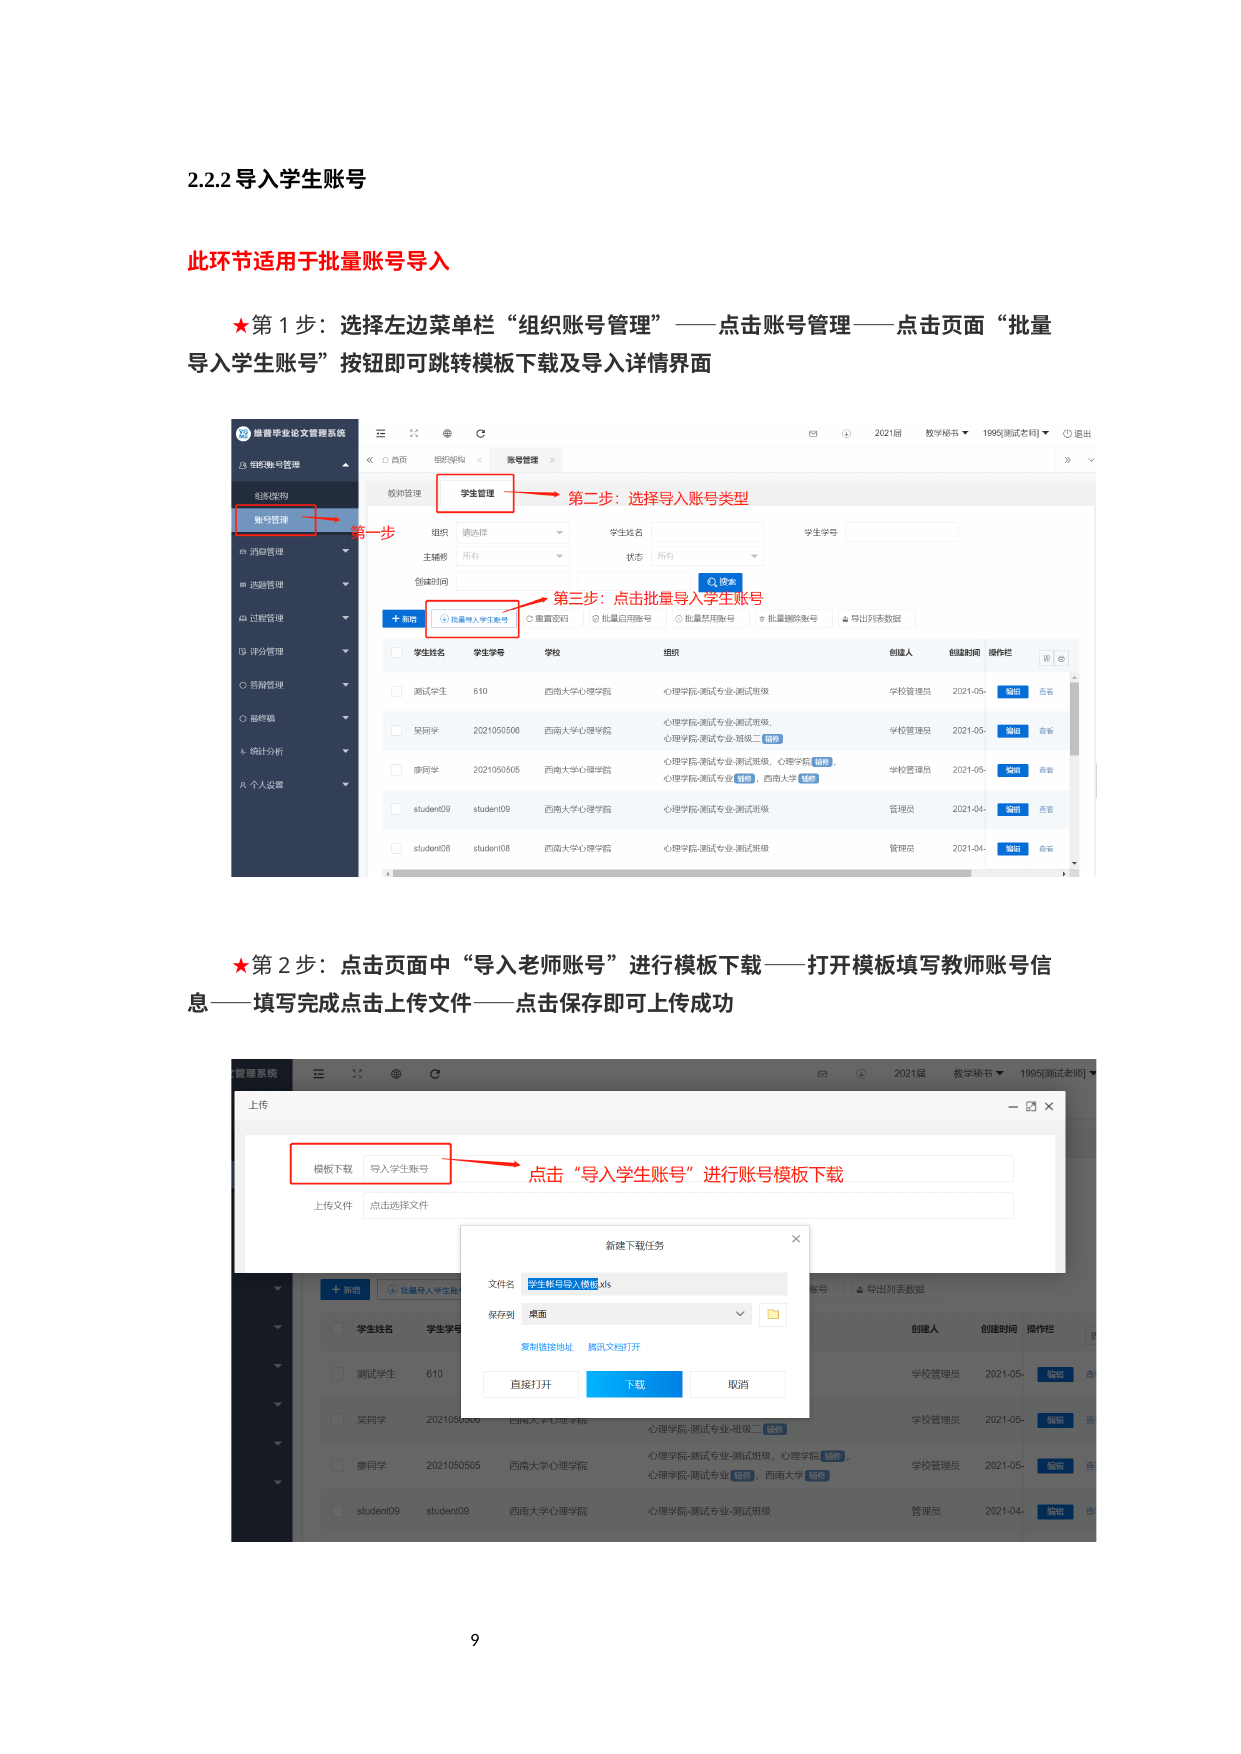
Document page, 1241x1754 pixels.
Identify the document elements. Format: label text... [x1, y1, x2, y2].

text 此环节适用于批量账号导入 [187, 243, 1053, 276]
text ★第2步：点击页面中“导入老师账号”进行模板下载——打开模板填写教师账号信息——填写完成点击上传文件——点击保存即可上传成功 [187, 948, 1053, 1018]
subtitle 2.2.2导入学生账号 [187, 162, 1053, 194]
picture [231, 419, 1097, 877]
text ★第1步：选择左边菜单栏“组织账号管理”——点击账号管理——点击页面“批量导入学生账号”按钮即可跳转模板下载及导入详情界面 [187, 308, 1053, 378]
picture [231, 1059, 1097, 1542]
